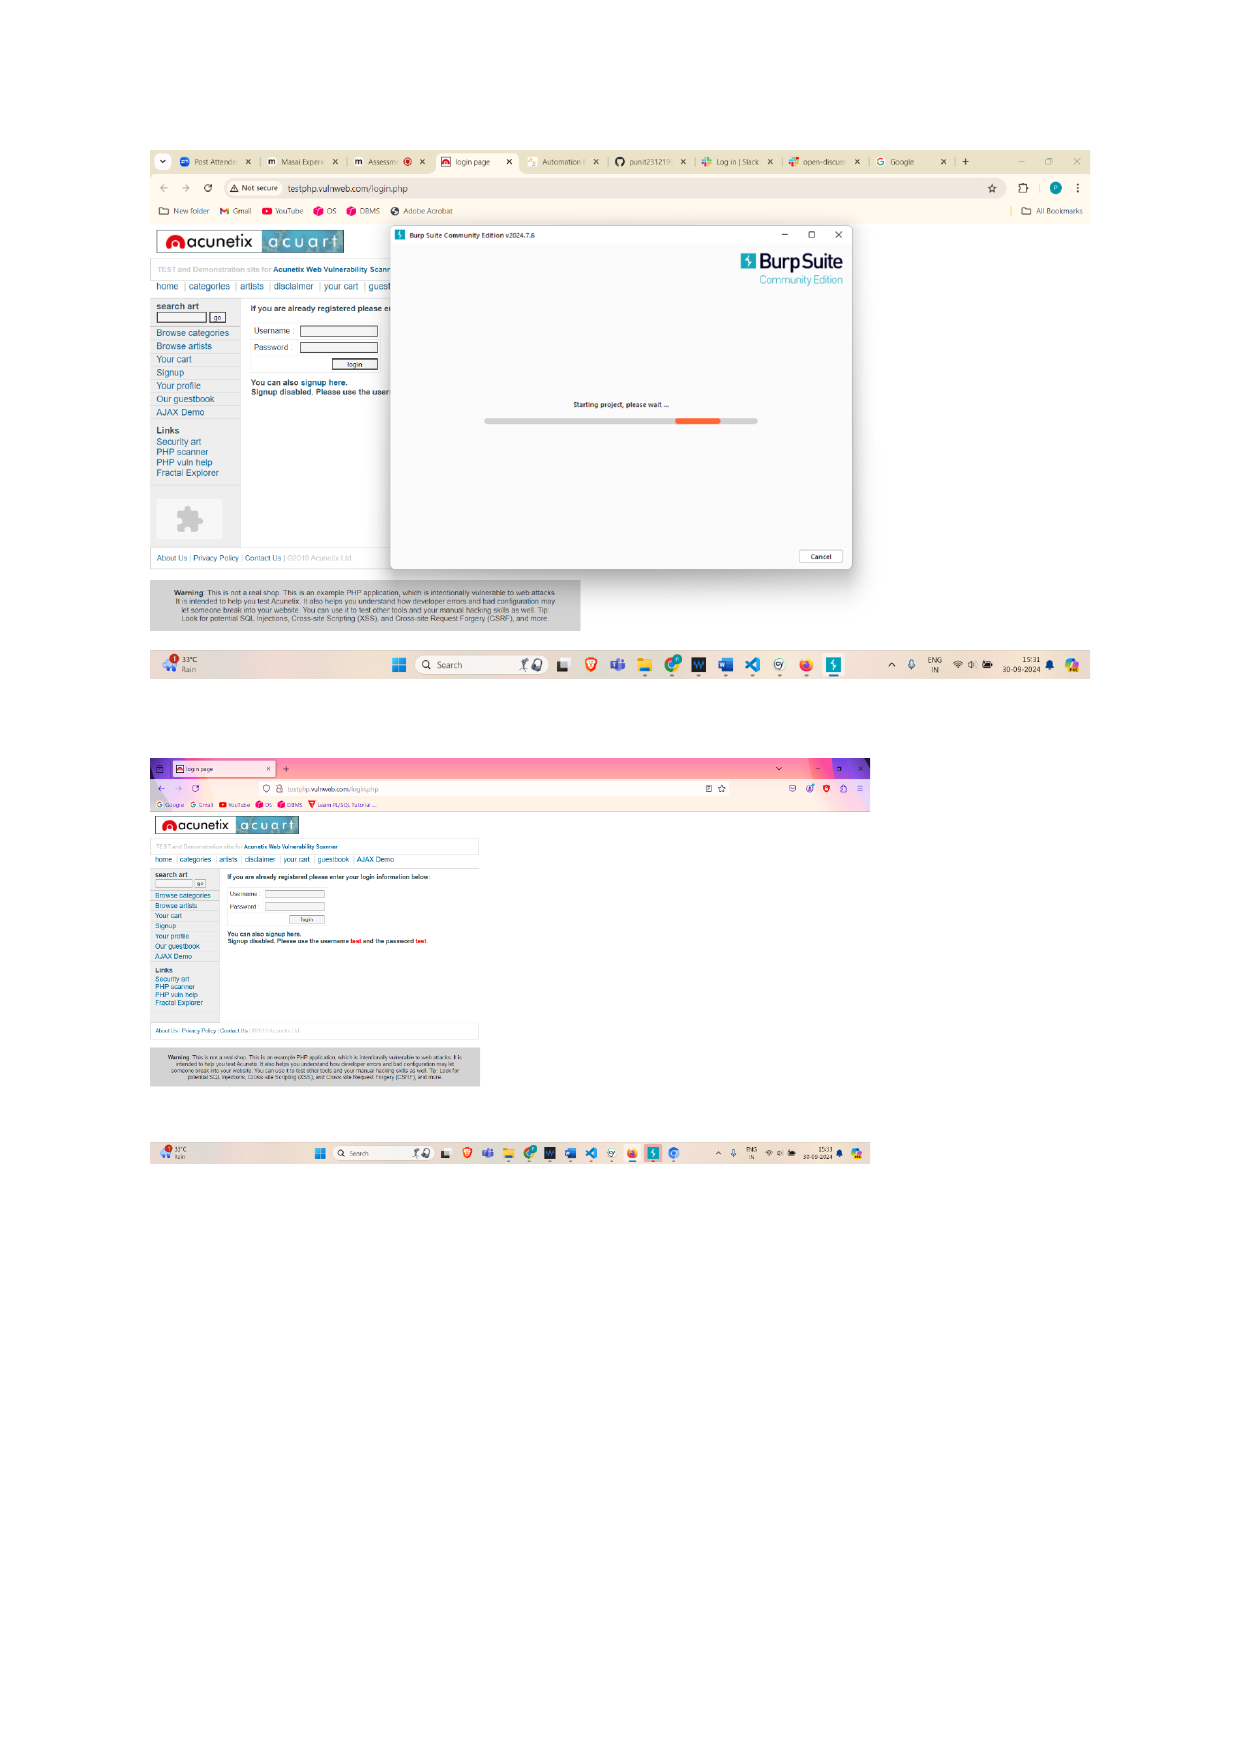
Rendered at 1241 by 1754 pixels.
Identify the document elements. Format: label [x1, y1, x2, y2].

picture [150, 758, 871, 1164]
picture [150, 150, 1091, 679]
